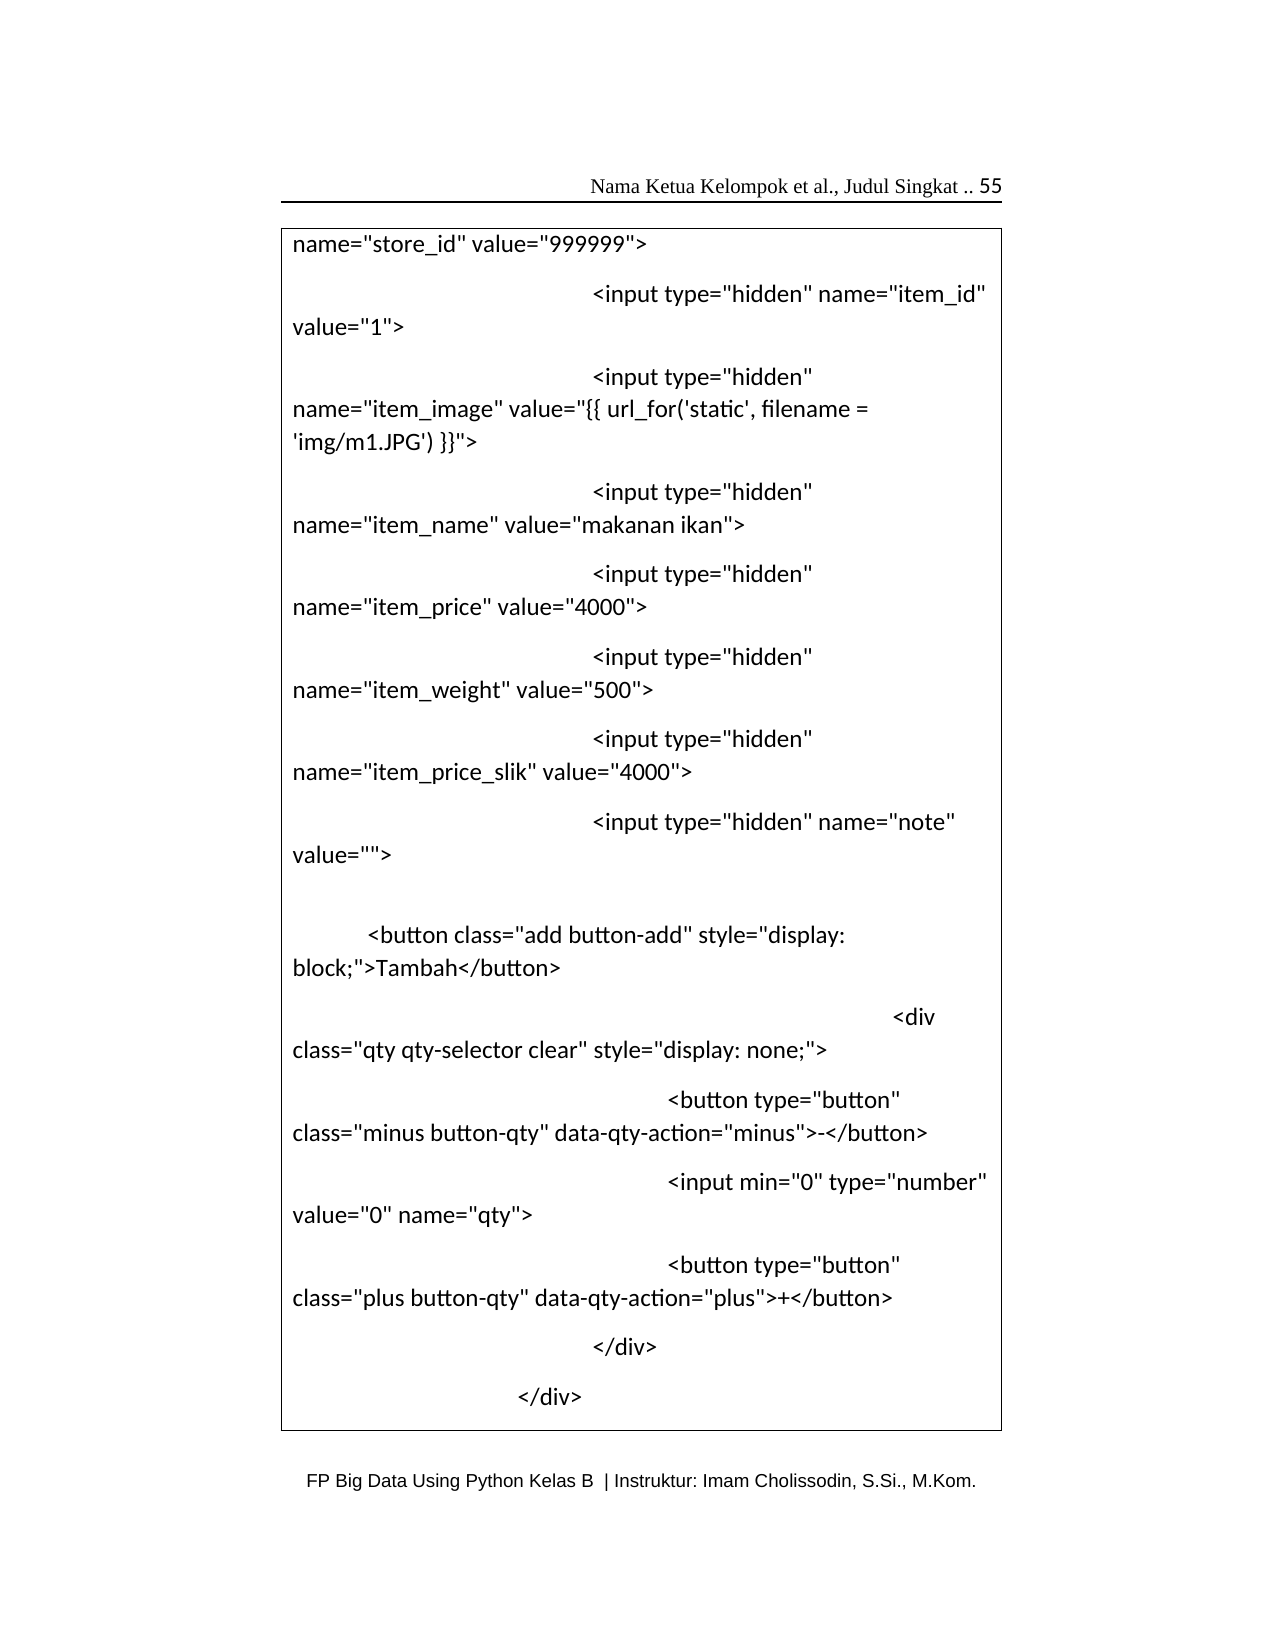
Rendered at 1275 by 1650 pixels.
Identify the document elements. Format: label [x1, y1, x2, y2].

table_header [282, 229, 1001, 1430]
